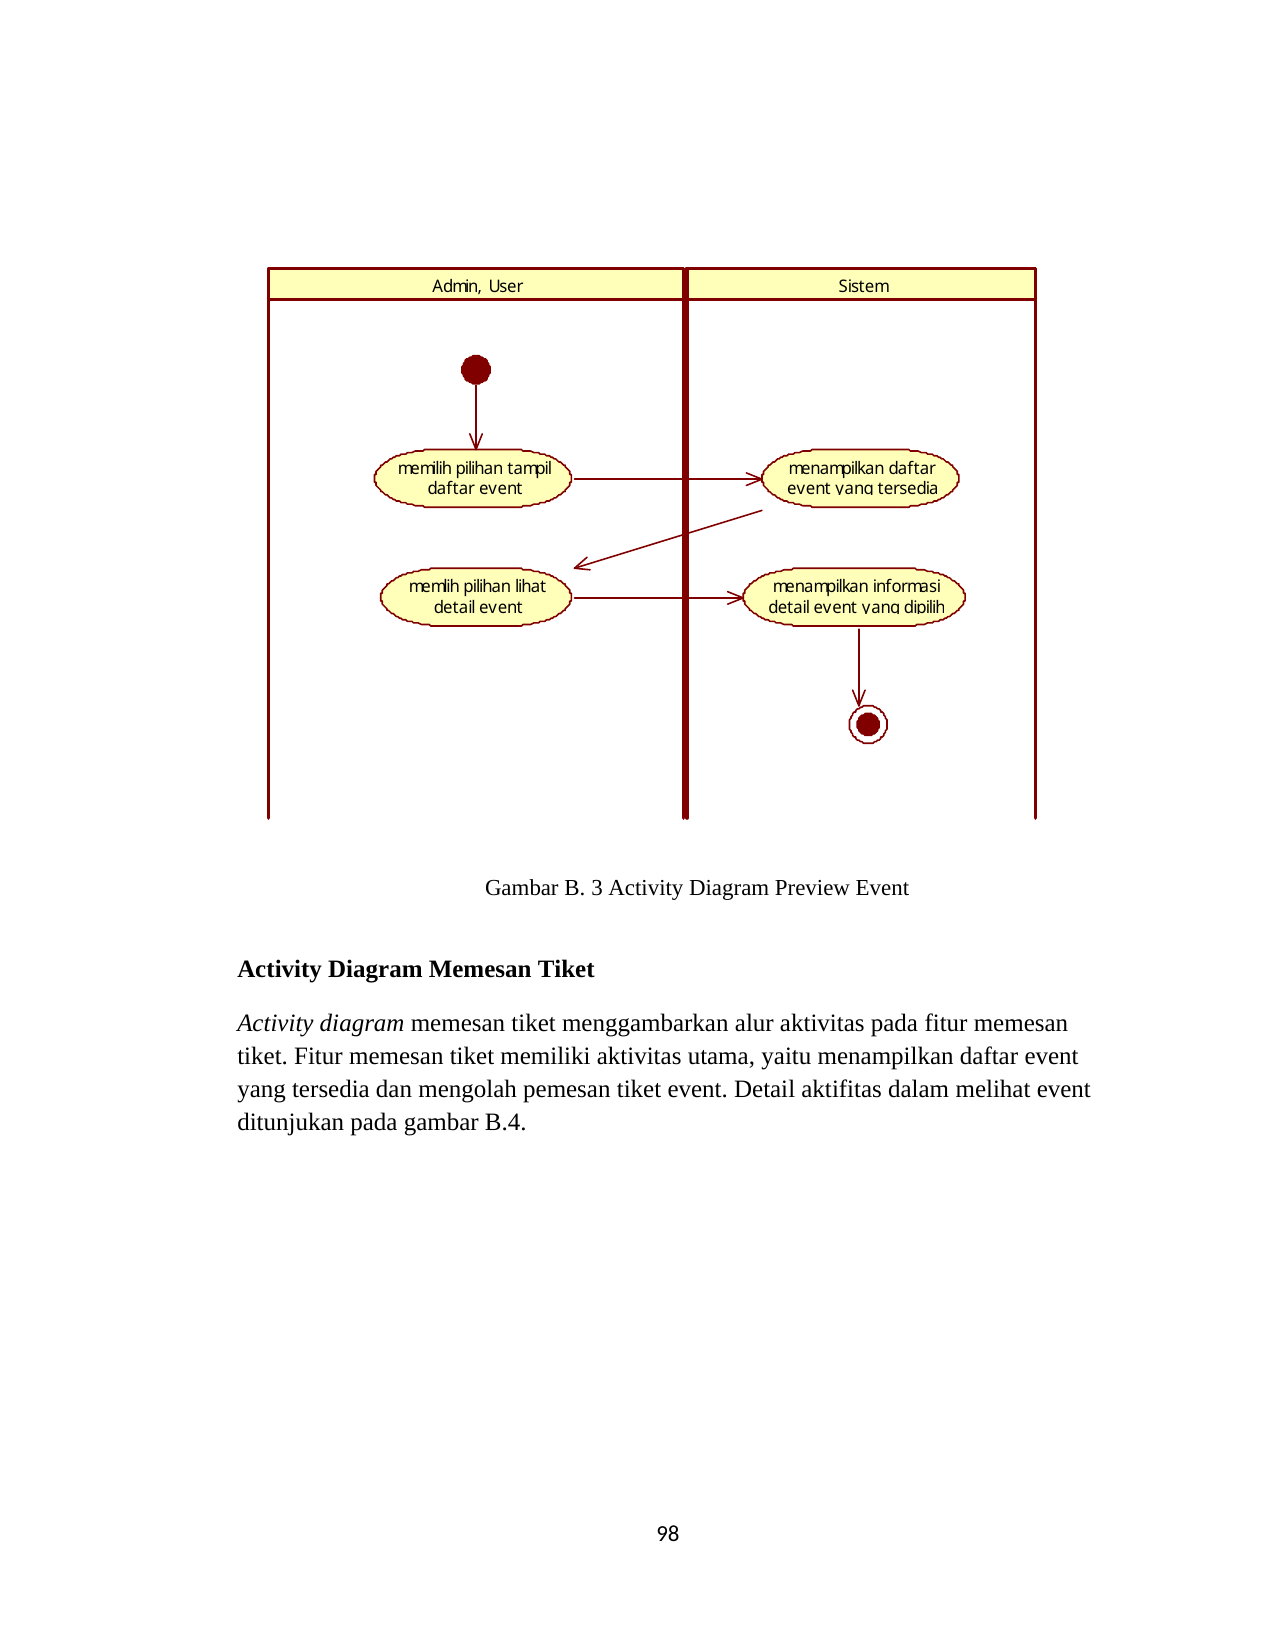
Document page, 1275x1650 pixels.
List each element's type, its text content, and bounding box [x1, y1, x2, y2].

text Activity diagram memesan tiket menggambarkan alur aktivitas pada fitur memesan tiket. Fitur memesan tiket memiliki aktivitas utama, yaitu menampilkan daftar event yang tersedia dan mengolah pemesan tiket event. Detail aktifitas dalam melihat event ditunjukan pada gambar B.4. [237, 1008, 1098, 1136]
text Activity Diagram Memesan Tiket [237, 954, 1098, 983]
